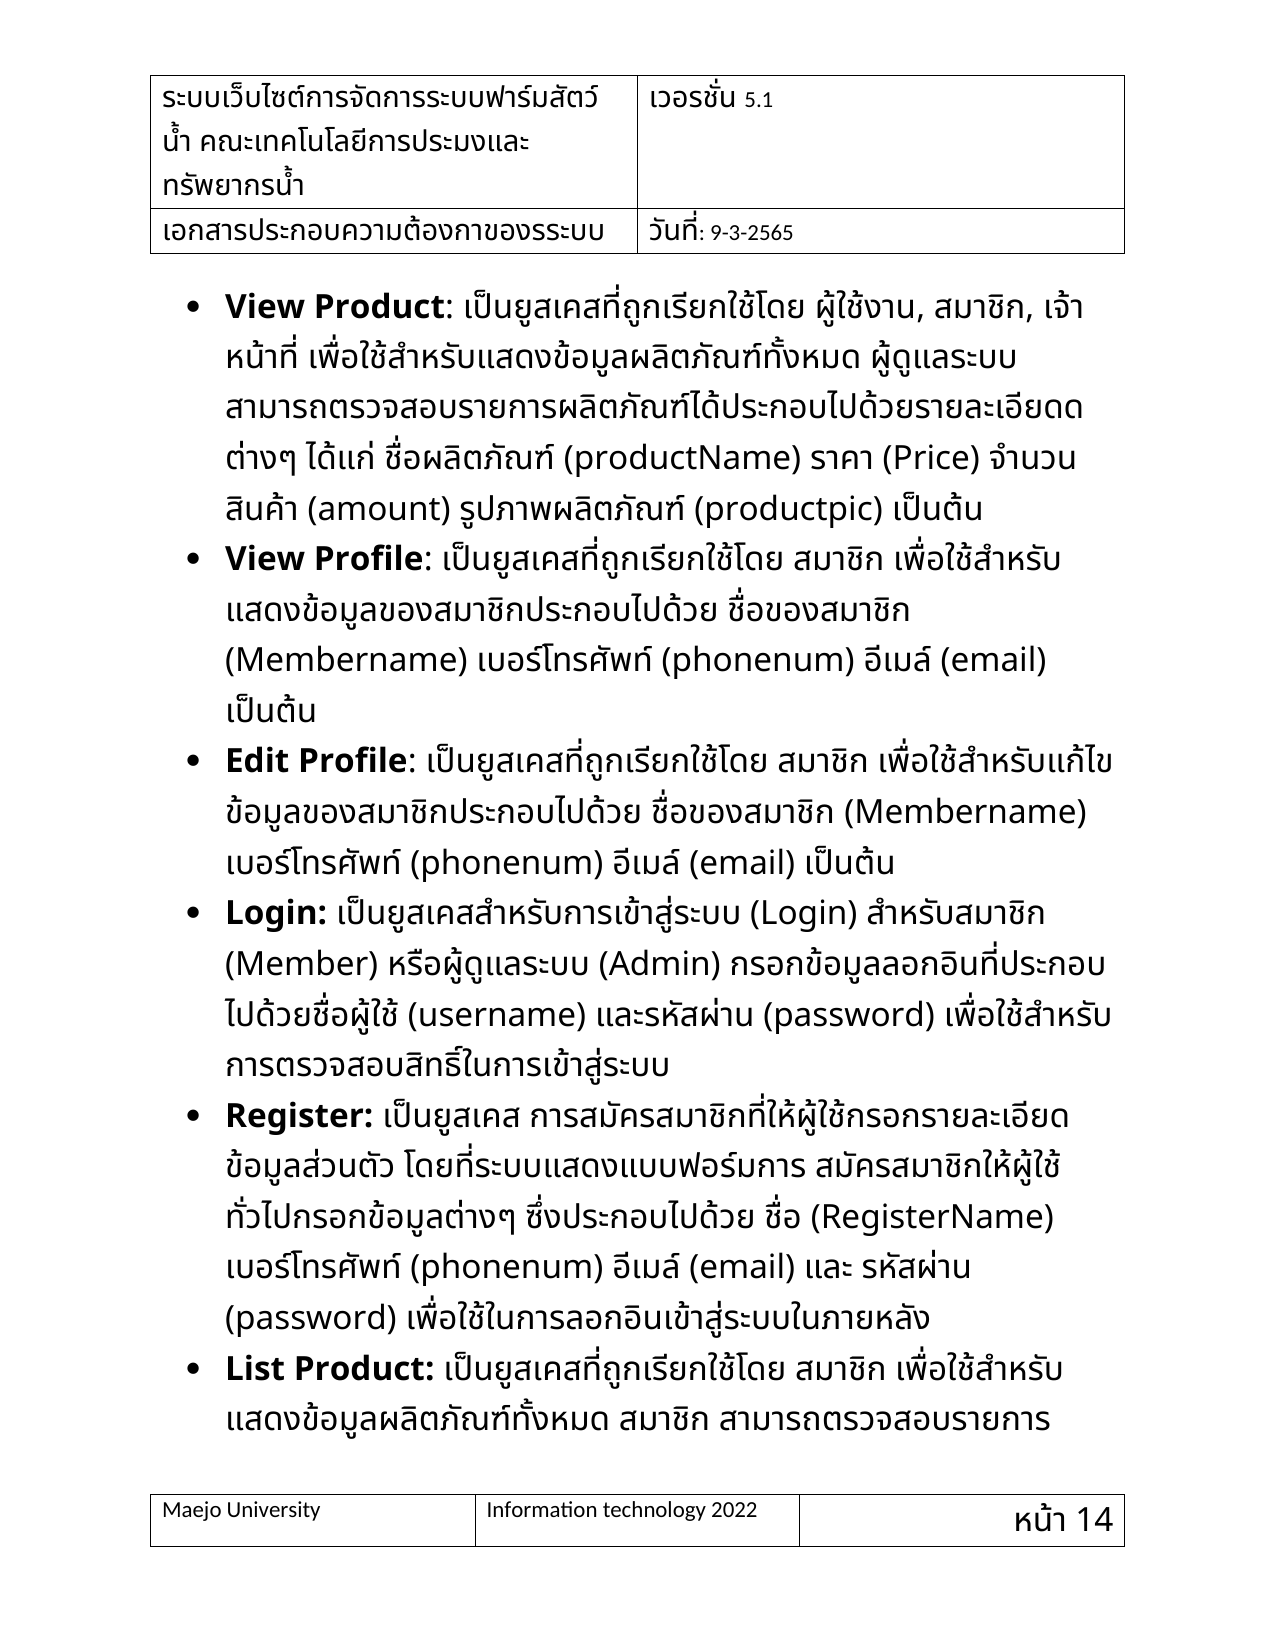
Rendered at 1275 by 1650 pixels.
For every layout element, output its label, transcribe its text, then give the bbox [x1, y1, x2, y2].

list Register: เป็นยูสเคส การสมัครสมาชิกที่ให้ผู้ใช้กรอกรายละเอียดข้อมูลส่วนตัว โดยที่ระบบแสดงแบบฟอร์มการ สมัครสมาชิกให้ผู้ใช้ทั่วไปกรอกข้อมูลต่างๆ ซึ่งประกอบไปด้วย ชื่อ (RegisterName) เบอร์โทรศัพท์ (phonenum) อีเมล์ (email) และ รหัสผ่าน (password) เพื่อใช้ในการลอกอินเข้าสู่ระบบในภายหลัง [187, 1091, 1125, 1344]
list View Product: เป็นยูสเคสที่ถูกเรียกใช้โดย ผู้ใช้งาน, สมาชิก, เจ้าหน้าที่ เพื่อใช้สำหรับแสดงข้อมูลผลิตภัณฑ์ทั้งหมด ผู้ดูแลระบบ สามารถตรวจสอบรายการผลิตภัณฑ์ได้ประกอบไปด้วยรายละเอียดดต่างๆ ได้แก่ ชื่อผลิตภัณฑ์ (productName) ราคา (Price) จำนวนสินค้า (amount) รูปภาพผลิตภัณฑ์ (productpic) เป็นต้น [187, 282, 1125, 535]
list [187, 1344, 1125, 1445]
list Edit Profile: เป็นยูสเคสที่ถูกเรียกใช้โดย สมาชิก เพื่อใช้สำหรับแก้ไขข้อมูลของสมาชิกประกอบไปด้วย ชื่อของสมาชิก (Membername) เบอร์โทรศัพท์ (phonenum) อีเมล์ (email) เป็นต้น [187, 737, 1125, 889]
list Login: เป็นยูสเคสสำหรับการเข้าสู่ระบบ (Login) สำหรับสมาชิก (Member) หรือผู้ดูแลระบบ (Admin) กรอกข้อมูลลอกอินที่ประกอบไปด้วยชื่อผู้ใช้ (username) และรหัสผ่าน (password) เพื่อใช้สำหรับ การตรวจสอบสิทธิ์ในการเข้าสู่ระบบ [187, 889, 1125, 1091]
list View Profile: เป็นยูสเคสที่ถูกเรียกใช้โดย สมาชิก เพื่อใช้สำหรับแสดงข้อมูลของสมาชิกประกอบไปด้วย ชื่อของสมาชิก (Membername) เบอร์โทรศัพท์ (phonenum) อีเมล์ (email) เป็นต้น [187, 535, 1125, 737]
